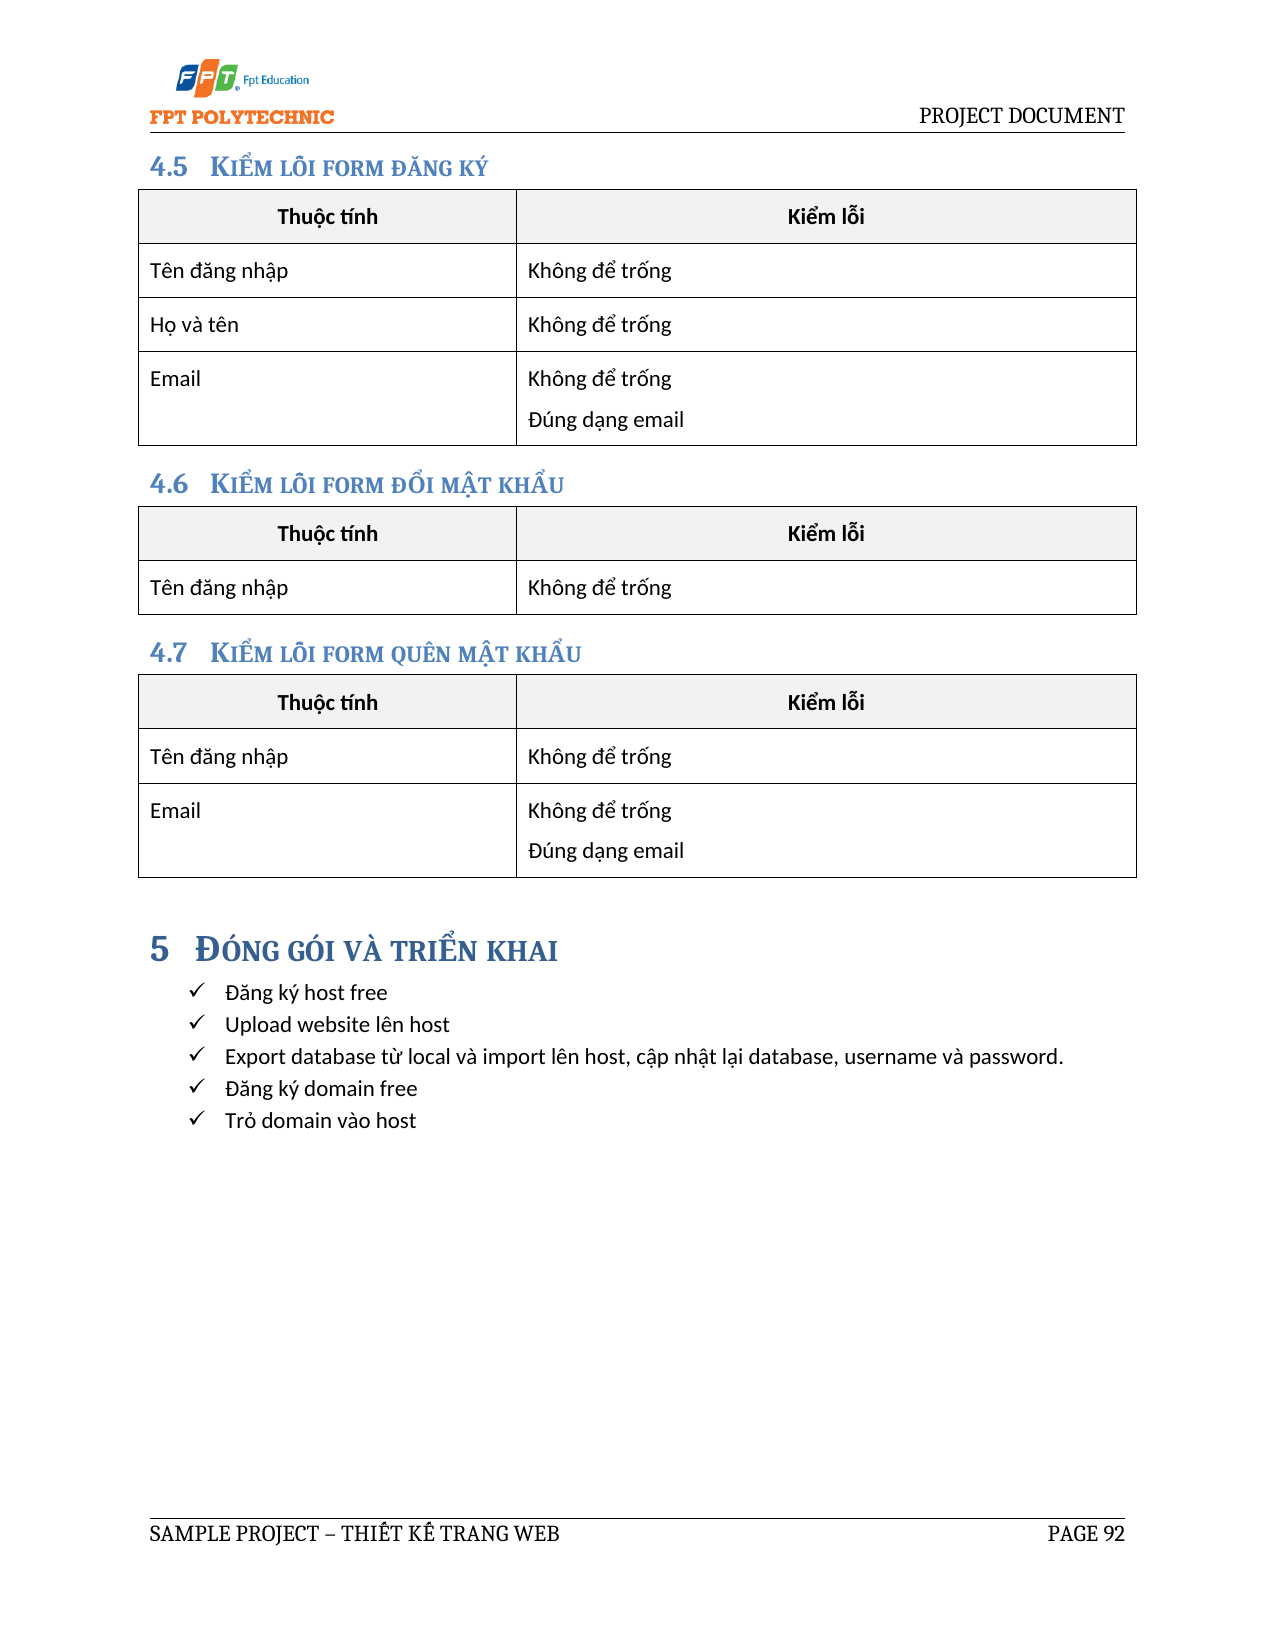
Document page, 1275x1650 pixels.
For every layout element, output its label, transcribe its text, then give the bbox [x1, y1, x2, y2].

table_cell Không để trống [517, 244, 1136, 297]
table_header Thuộc tính [139, 190, 516, 243]
table_cell Email [139, 784, 516, 877]
subtitle Kiểm lỗi form đổi mật khẩu [150, 467, 1125, 501]
table_cell Không để trống [517, 729, 1136, 782]
subtitle Đóng gói và triển khai [150, 928, 1125, 971]
table_header Thuộc tính [139, 675, 516, 728]
subtitle Kiểm lỗi form đăng ký [150, 150, 1125, 183]
table_header Thuộc tính [139, 507, 516, 560]
table_header Kiểm lỗi [517, 507, 1136, 560]
table_header Kiểm lỗi [517, 675, 1136, 728]
subtitle Kiểm lỗi form quên mật khẩu [150, 636, 1125, 669]
table_header Kiểm lỗi [517, 190, 1136, 243]
table_cell Họ và tên [139, 298, 516, 351]
table_cell Không để trống Đúng dạng email [517, 352, 1136, 445]
list Trỏ domain vào host [187, 1106, 1125, 1134]
list Đăng ký host free [187, 978, 1125, 1006]
table_cell Email [139, 352, 516, 445]
list Upload website lên host [187, 1010, 1125, 1038]
table_cell Tên đăng nhập [139, 561, 516, 614]
table_cell Không để trống Đúng dạng email [517, 784, 1136, 877]
table_cell Không để trống [517, 561, 1136, 614]
list Export database từ local và import lên host, cập nhật lại database, username và password. [187, 1042, 1125, 1070]
table_cell Tên đăng nhập [139, 244, 516, 297]
picture [150, 59, 336, 124]
table_cell Không để trống [517, 298, 1136, 351]
table_cell Tên đăng nhập [139, 729, 516, 782]
list Đăng ký domain free [187, 1074, 1125, 1102]
